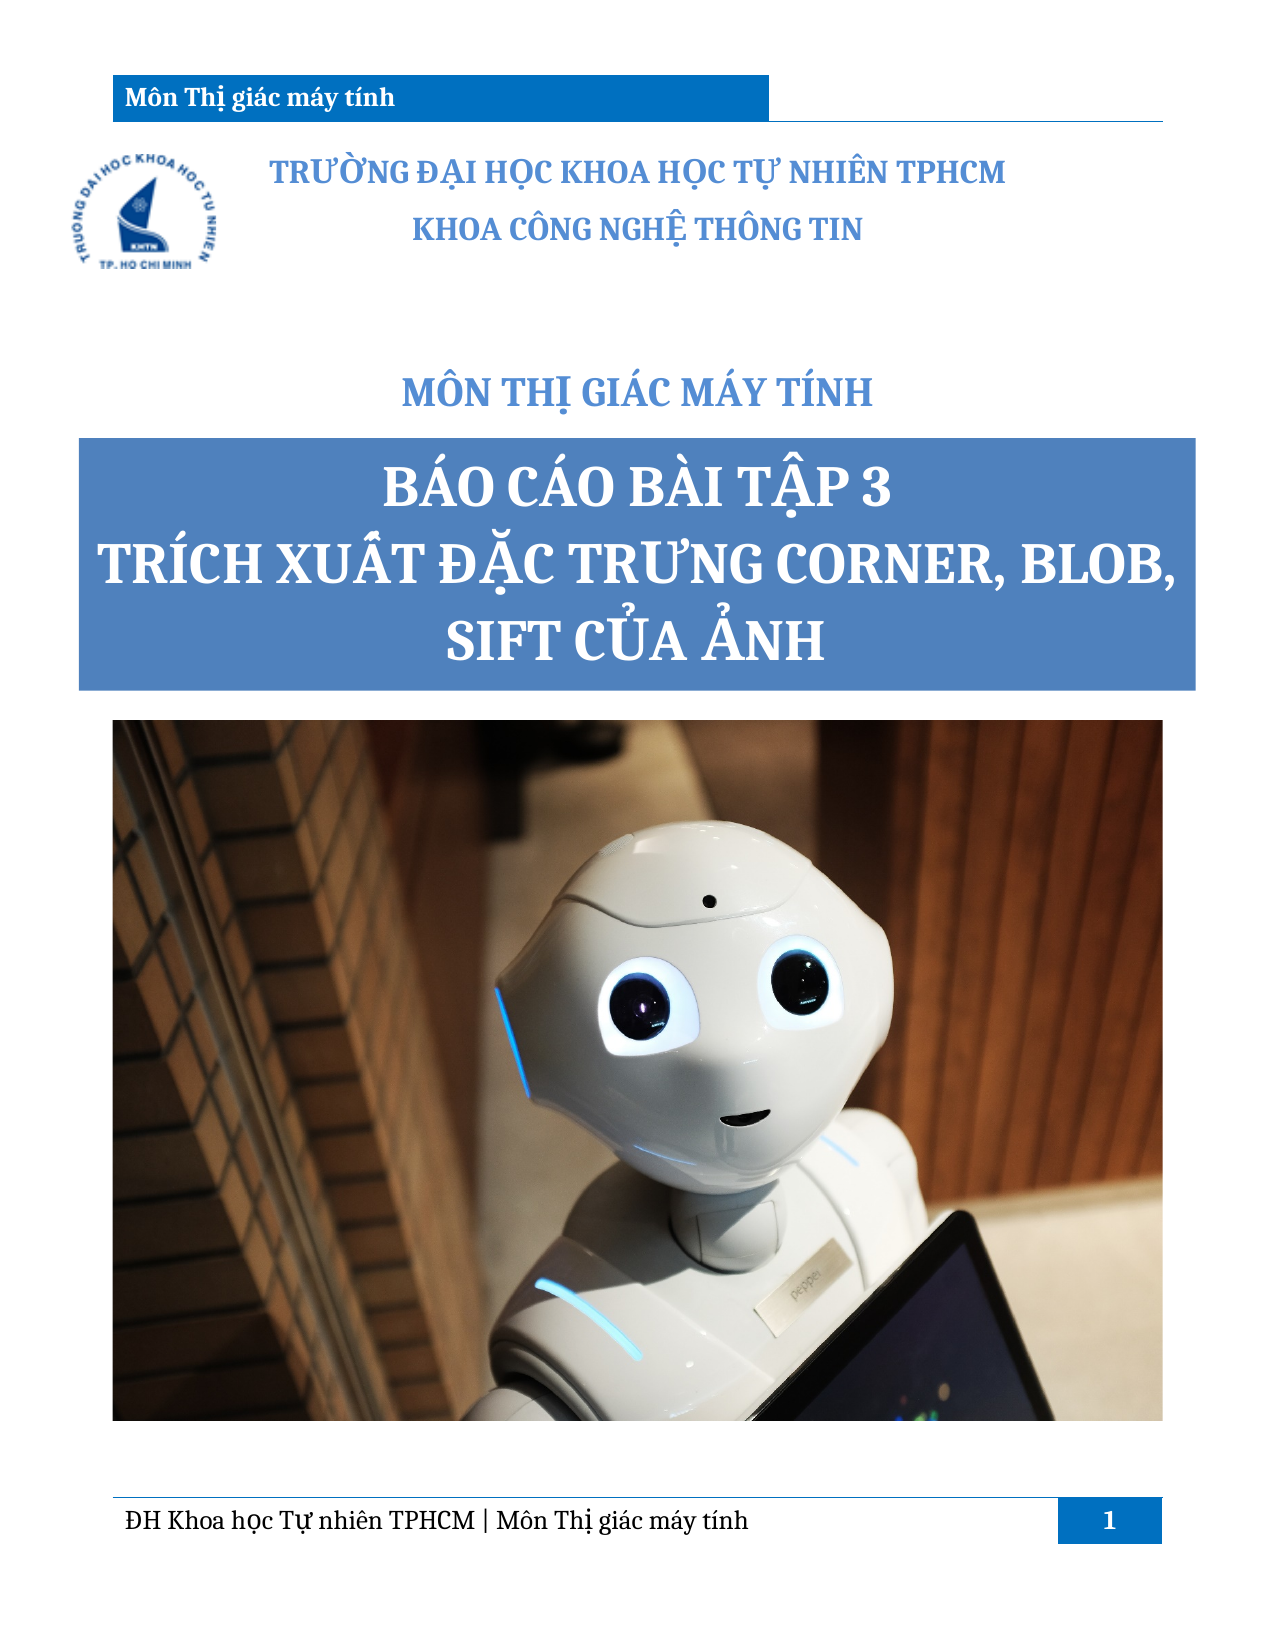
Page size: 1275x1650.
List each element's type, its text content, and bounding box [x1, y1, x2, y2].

text MÔN THỊ GIÁC MÁY TÍNH [112, 369, 1162, 417]
picture [112, 720, 1163, 1421]
text TRƯỜNG ĐẠI HỌC KHOA HỌC TỰ NHIÊN TPHCM [112, 153, 1162, 192]
text KHOA CÔNG NGHỆ THÔNG TIN [112, 211, 1162, 296]
picture [70, 154, 217, 269]
